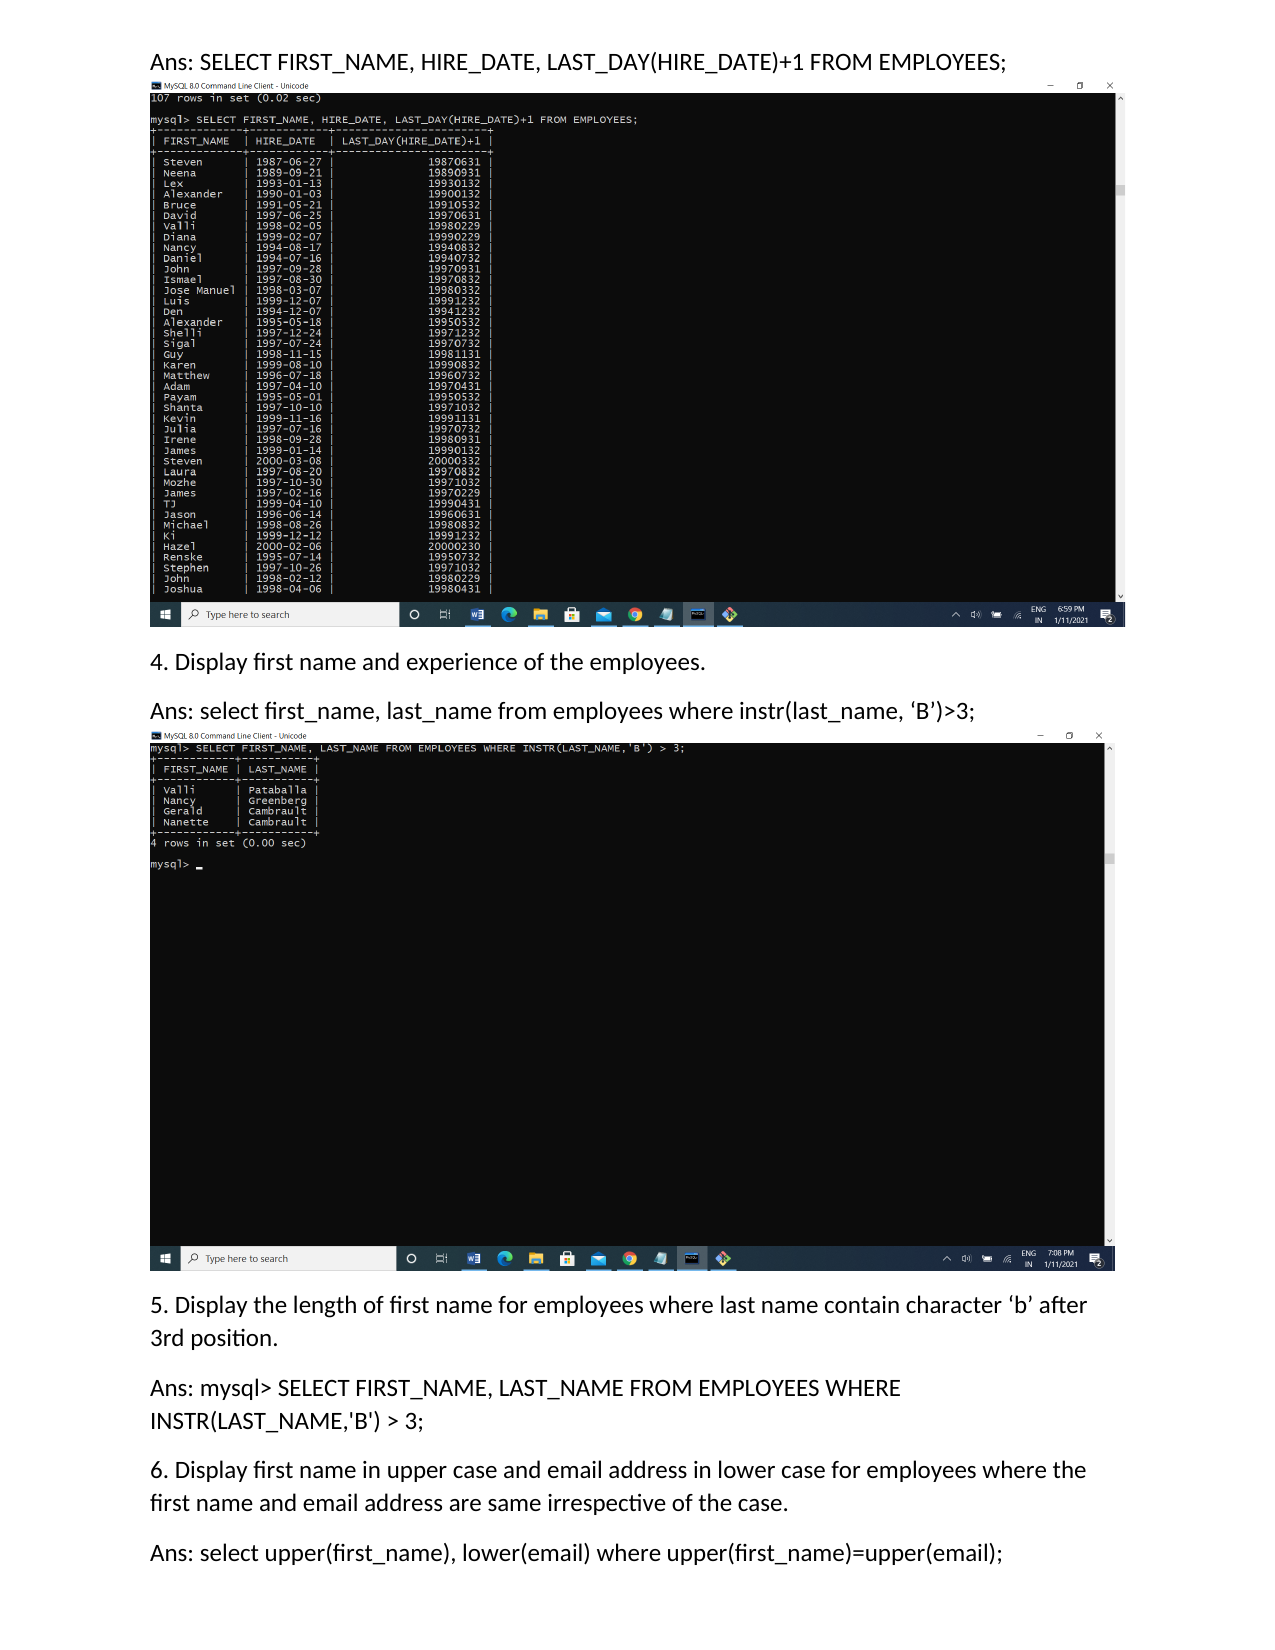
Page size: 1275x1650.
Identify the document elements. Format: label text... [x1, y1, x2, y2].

text 6. Display first name in upper case and email address in lower case for employees where the first name and email address are same irrespective of the case. [150, 1455, 1125, 1518]
picture [150, 78, 1125, 627]
text Ans: select upper(first_name), lower(email) where upper(first_name)=upper(email); [150, 1537, 1125, 1568]
text 5. Display the length of first name for employees where last name contain character ‘b’ after 3rd position. [150, 1290, 1125, 1353]
text Ans: mysql> SELECT FIRST_NAME, LAST_NAME FROM EMPLOYEES WHERE INSTR(LAST_NAME,'B') > 3; [150, 1372, 1125, 1436]
text 4. Display first name and experience of the employees. [150, 646, 1125, 676]
picture [150, 728, 1115, 1271]
text Ans: SELECT FIRST_NAME, HIRE_DATE, LAST_DAY(HIRE_DATE)+1 FROM EMPLOYEES; [150, 46, 1125, 78]
